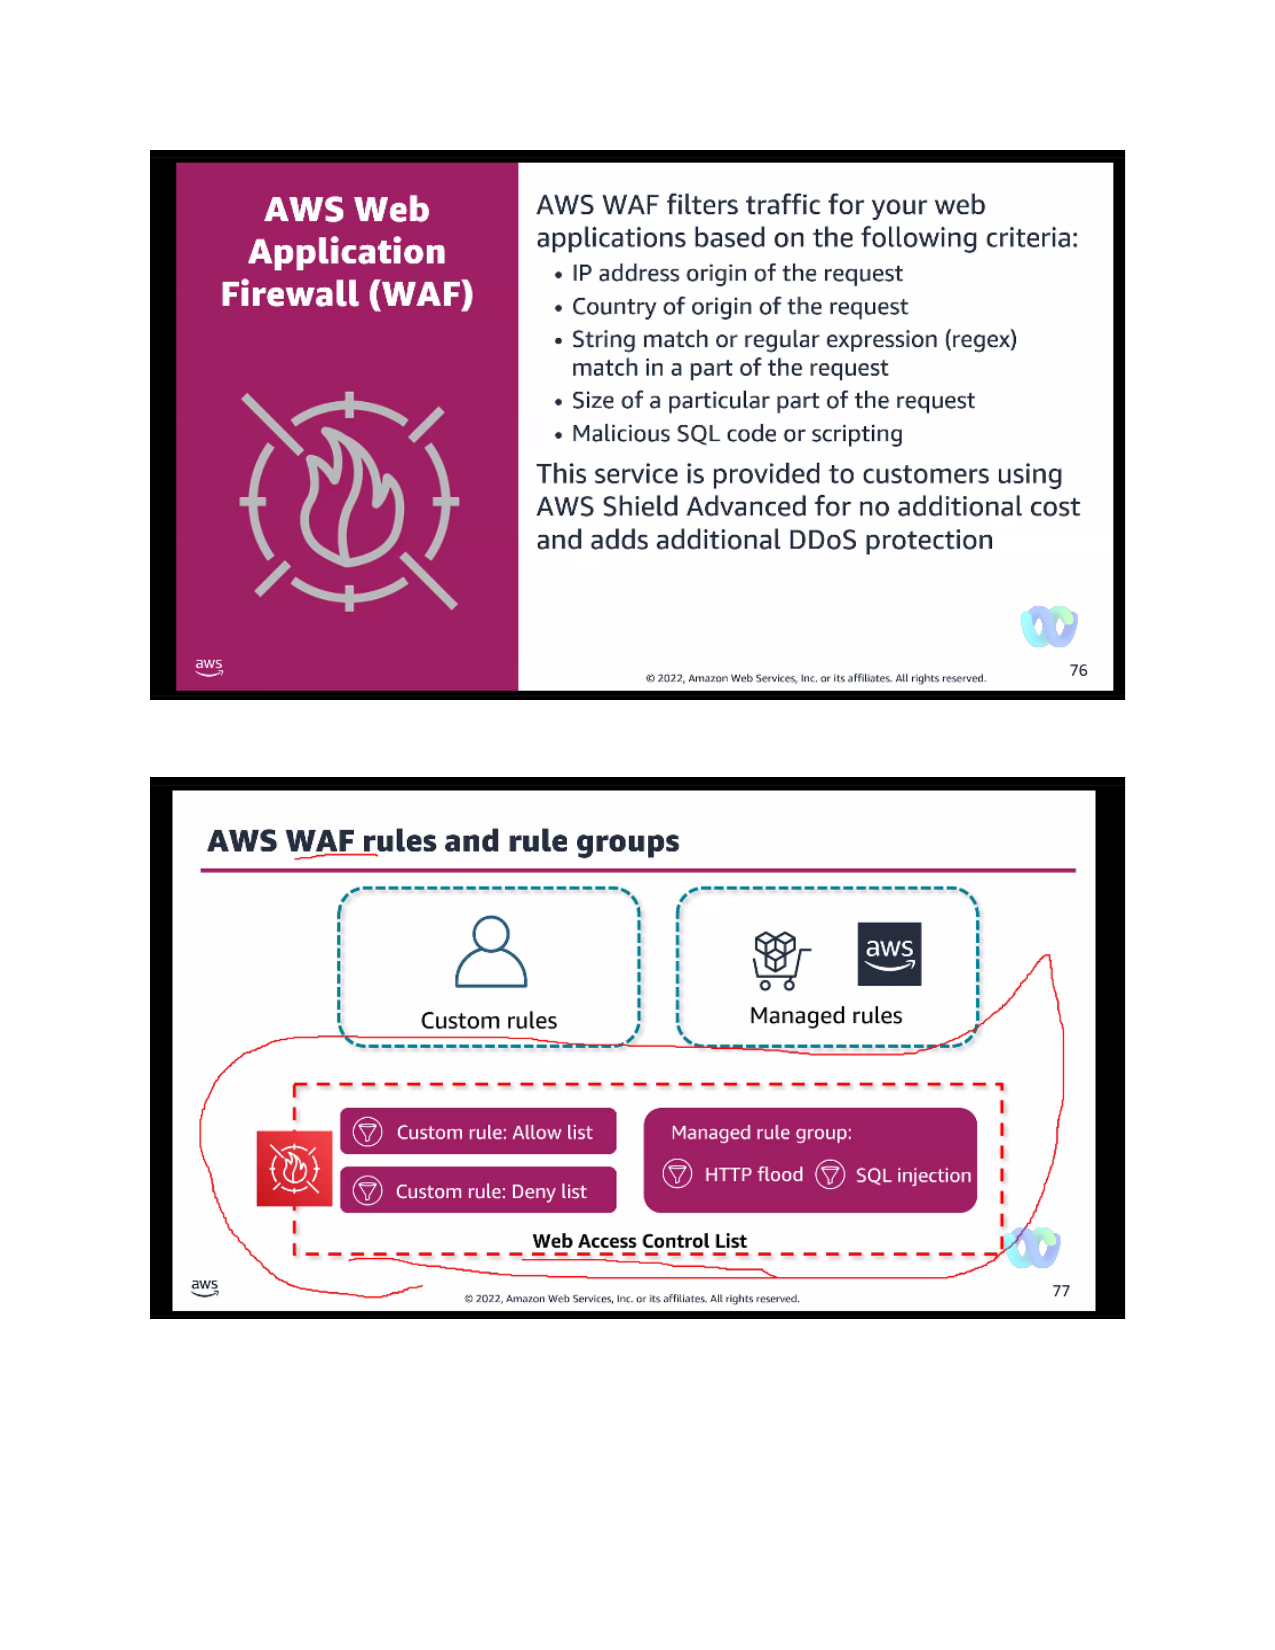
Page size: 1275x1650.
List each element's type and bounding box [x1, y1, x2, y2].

picture [150, 150, 1125, 700]
picture [150, 777, 1125, 1319]
